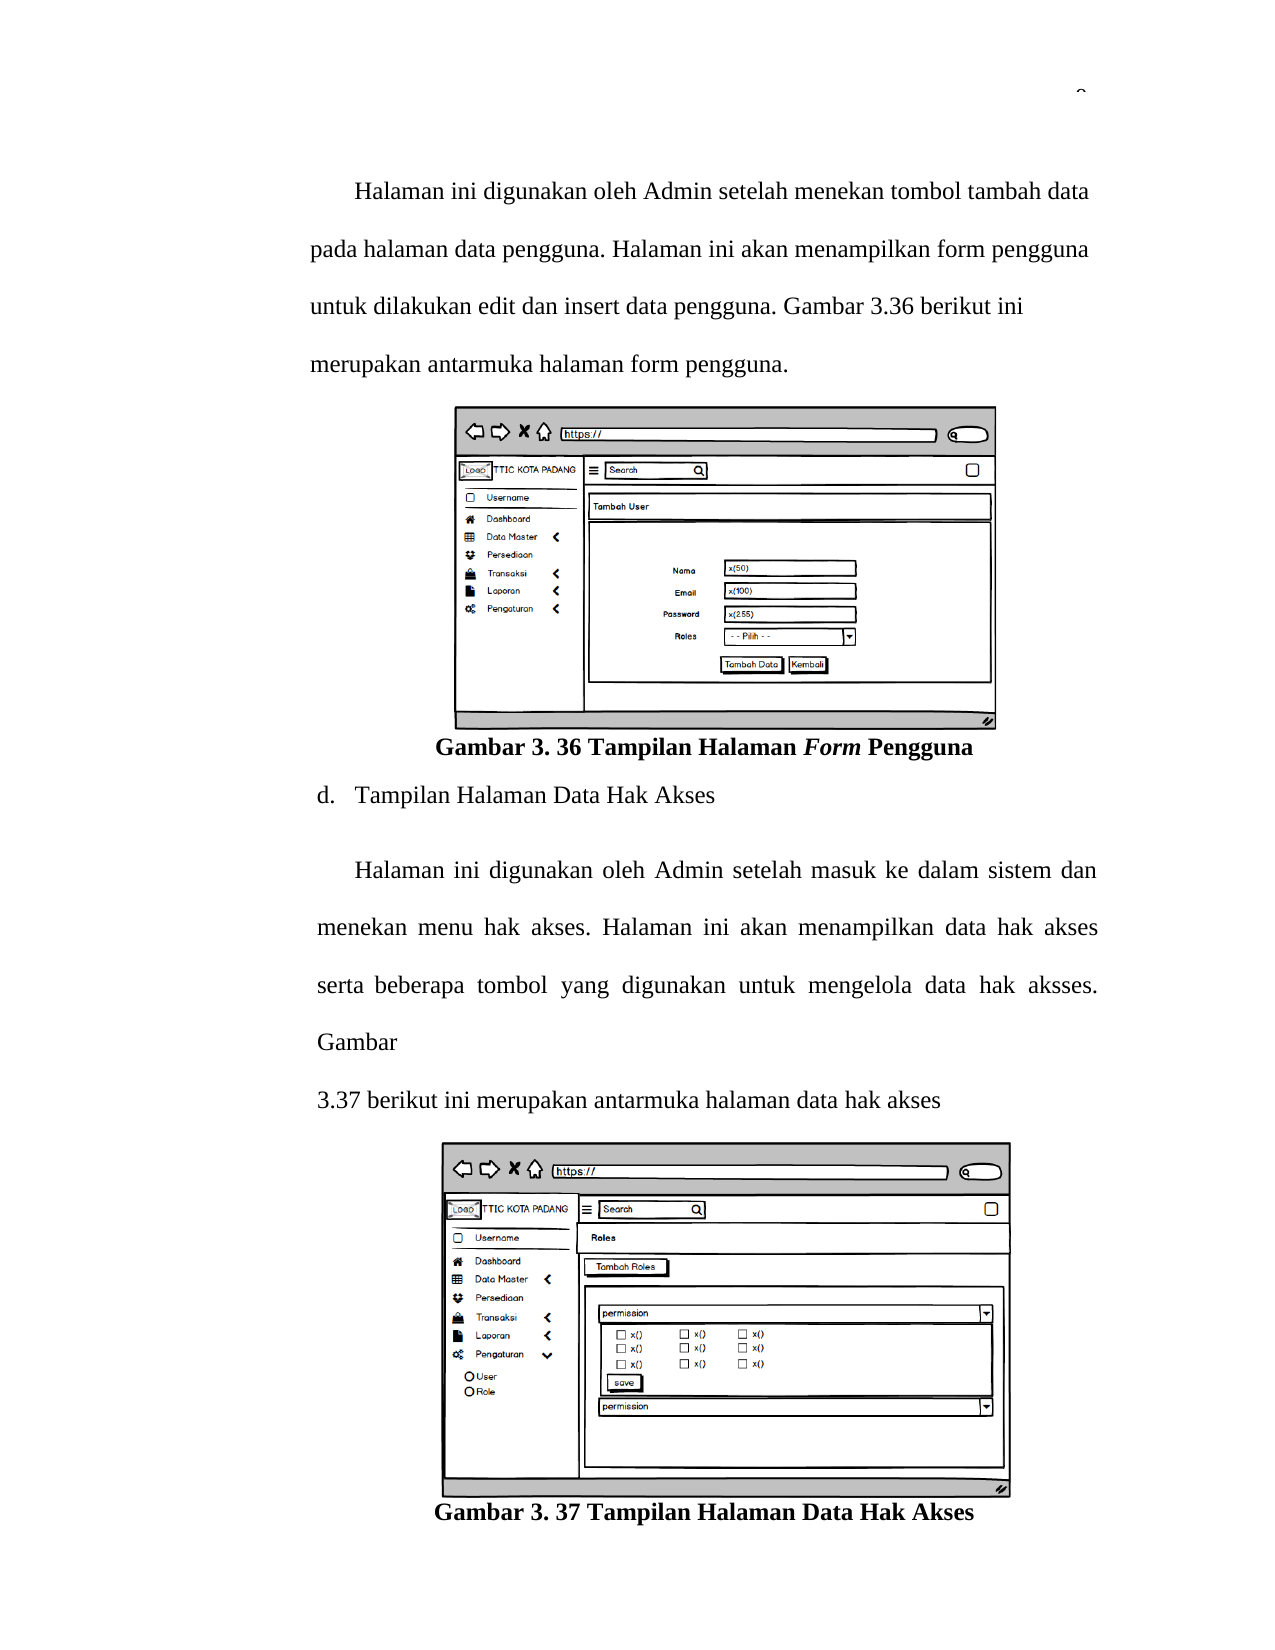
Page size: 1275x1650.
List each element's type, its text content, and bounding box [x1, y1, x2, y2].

list Tampilan Halaman Data Hak Akses [317, 781, 1198, 809]
text 3.37 berikut ini merupakan antarmuka halaman data hak akses [317, 1085, 1198, 1114]
text Halaman ini digunakan oleh Admin setelah menekan tombol tambah data pada halaman data pengguna. Halaman ini akan menampilkan form pengguna untuk dilakukan edit dan insert data pengguna. Gambar 3.36 berikut ini merupakan antarmuka halaman form pengguna. [310, 176, 1091, 377]
text Halaman ini digunakan oleh Admin setelah masuk ke dalam sistem dan menekan menu hak akses. Halaman ini akan menampilkan data hak akses serta beberapa tombol yang digunakan untuk mengelola data hak aksses. Gambar [317, 855, 1098, 1056]
picture [454, 406, 997, 730]
picture [441, 1142, 1011, 1498]
subtitle Gambar 3. 36 Tampilan Halaman Form Pengguna [309, 732, 1099, 760]
